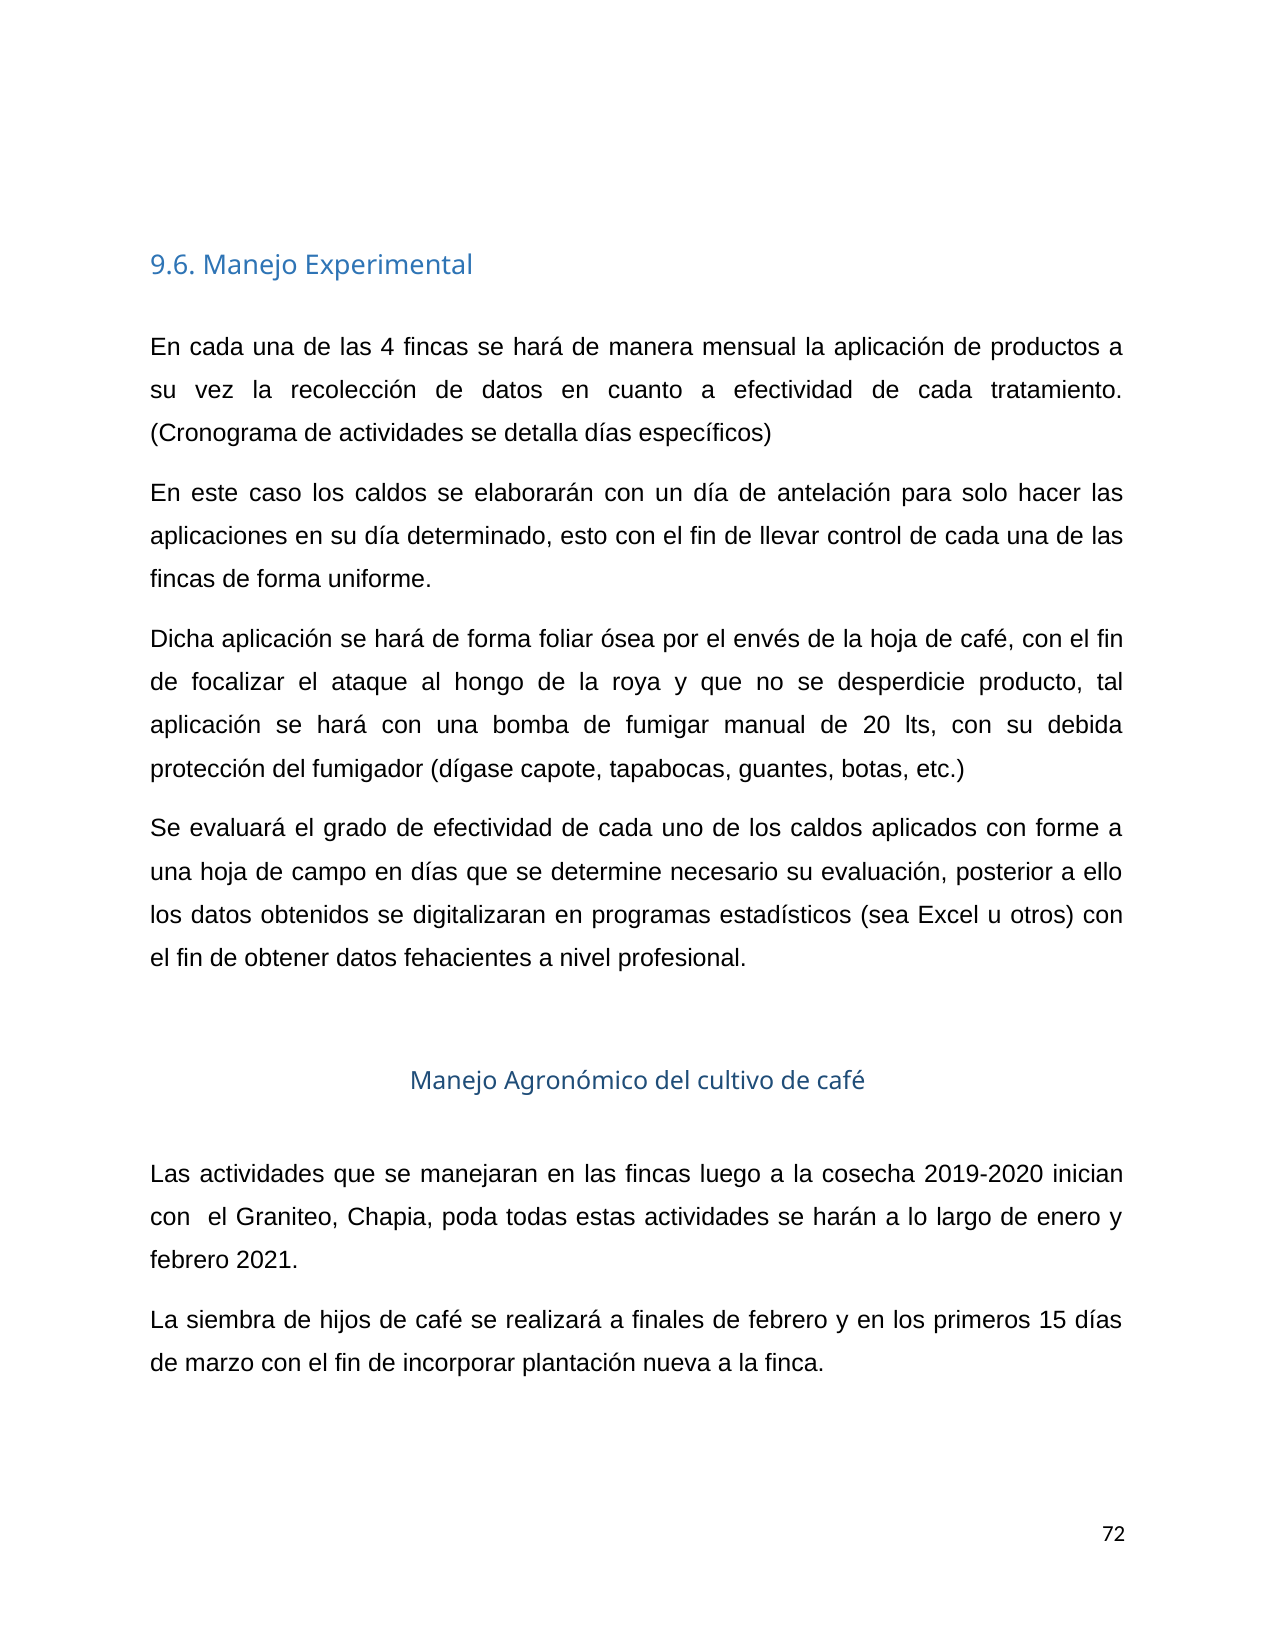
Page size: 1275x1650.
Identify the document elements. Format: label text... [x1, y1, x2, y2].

text Se evaluará el grado de efectividad de cada uno de los caldos aplicados con forme a una hoja de campo en días que se determine necesario su evaluación, posterior a ello los datos obtenidos se digitalizaran en programas estadísticos (sea Excel u otros) con el fin de obtener datos fehacientes a nivel profesional. [150, 813, 1125, 971]
text En cada una de las 4 fincas se hará de manera mensual la aplicación de productos a su vez la recolección de datos en cuanto a efectividad de cada tratamiento. (Cronograma de actividades se detalla días específicos) [150, 332, 1125, 447]
text Las actividades que se manejaran en las fincas luego a la cosecha 2019-2020 inician con el Graniteo, Chapia, poda todas estas actividades se harán a lo largo de enero y febrero 2021. [150, 1159, 1125, 1274]
text Dicha aplicación se hará de forma foliar ósea por el envés de la hoja de café, con el fin de focalizar el ataque al hongo de la roya y que no se desperdicie producto, tal aplicación se hará con una bomba de fumigar manual de 20 lts, con su debida protección del fumigador (dígase capote, tapabocas, guantes, botas, etc.) [150, 624, 1125, 782]
subtitle Manejo Agronómico del cultivo de café [150, 1062, 1125, 1096]
text La siembra de hijos de café se realizará a finales de febrero y en los primeros 15 días de marzo con el fin de incorporar plantación nueva a la finca. [150, 1305, 1125, 1377]
text En este caso los caldos se elaborarán con un día de antelación para solo hacer las aplicaciones en su día determinado, esto con el fin de llevar control de cada una de las fincas de forma uniforme. [150, 478, 1125, 593]
subtitle 9.6. Manejo Experimental [150, 245, 1125, 282]
